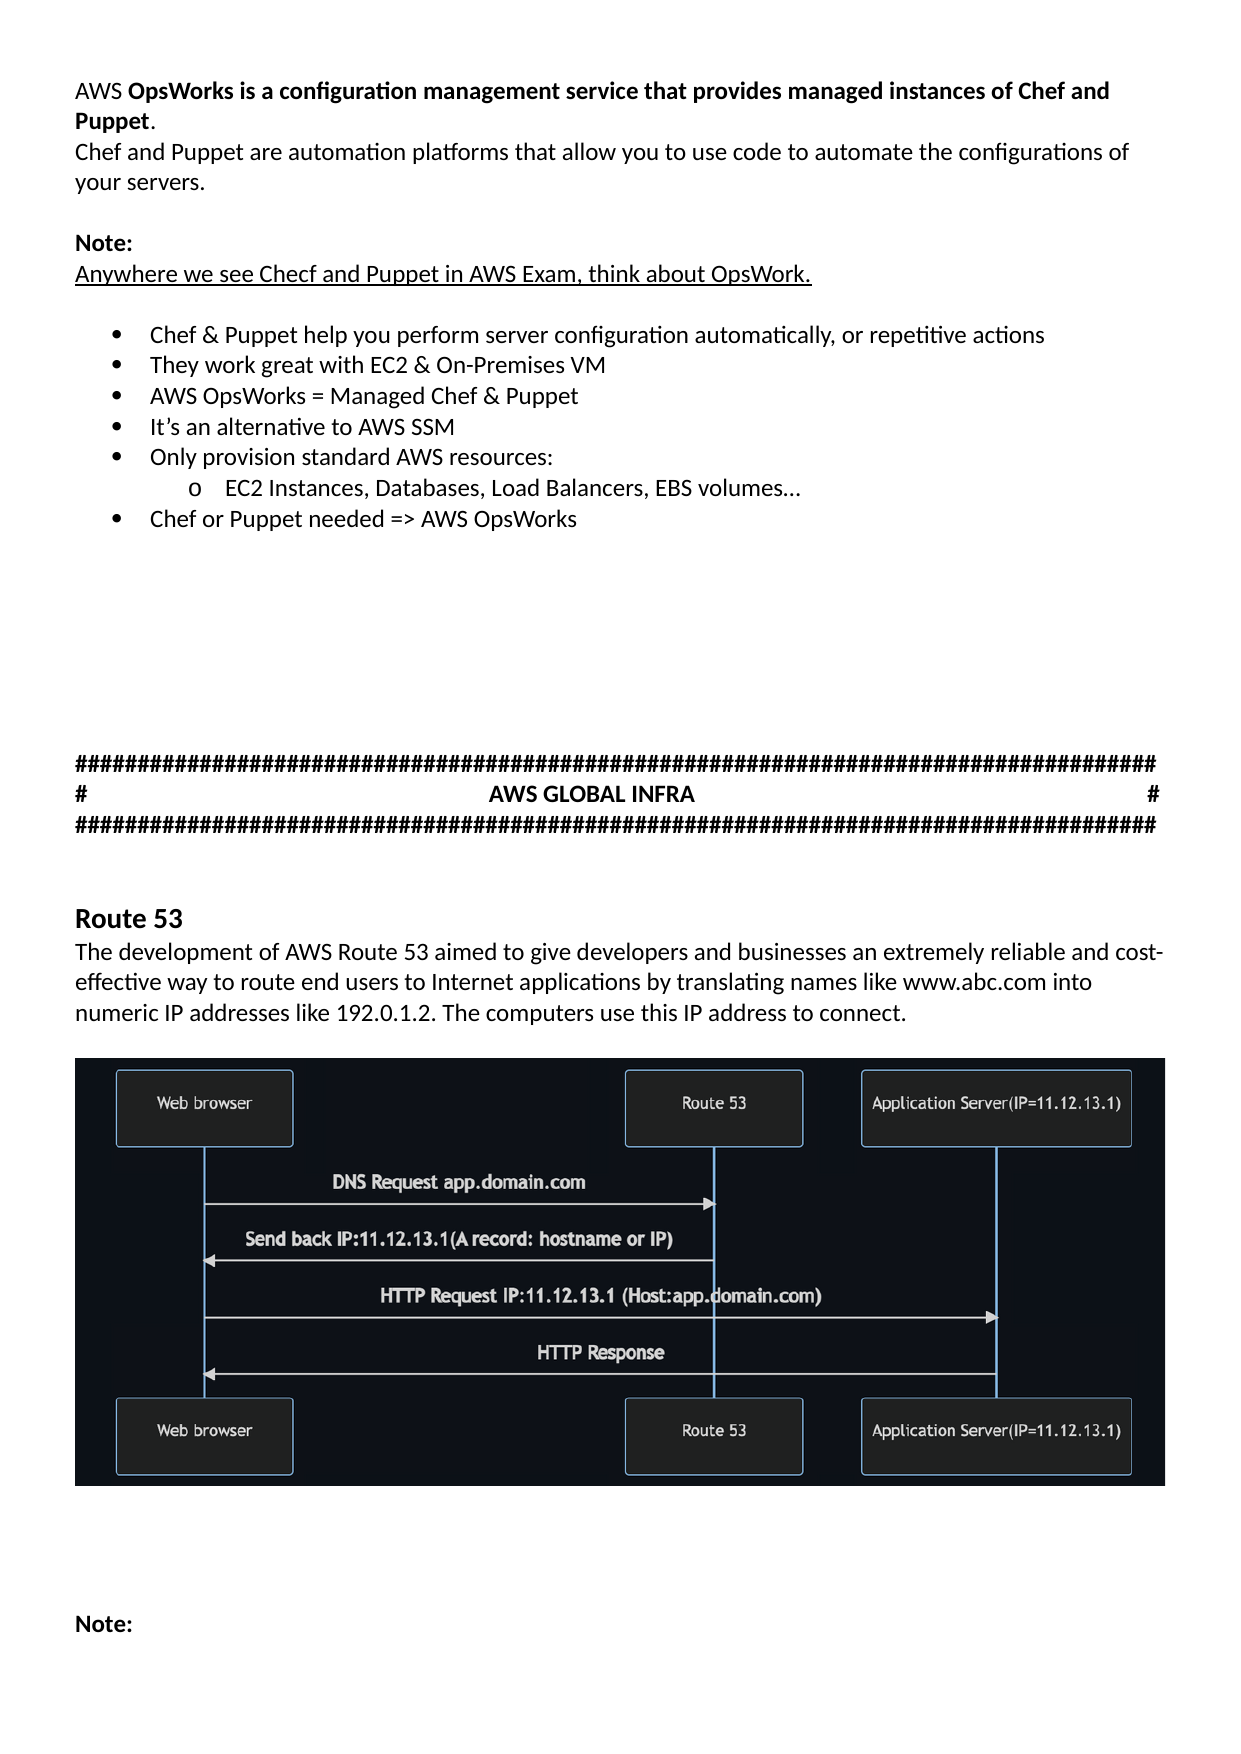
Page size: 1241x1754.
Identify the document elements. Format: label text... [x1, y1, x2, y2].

list AWS OpsWorks = Managed Chef & Puppet [112, 380, 1165, 411]
text Anywhere we see Checf and Puppet in AWS Exam, think about OpsWork. [75, 258, 1165, 289]
list Chef or Puppet needed => AWS OpsWorks [112, 503, 1165, 534]
text Chef and Puppet are automation platforms that allow you to use code to automate the configurations of your servers. [75, 136, 1165, 197]
list Chef & Puppet help you perform server configuration automatically, or repetitive actions [112, 319, 1165, 350]
text ####################################################################################### [75, 809, 1165, 839]
text ####################################################################################### [75, 748, 1165, 778]
list It’s an alternative to AWS SSM [112, 411, 1165, 441]
list They work great with EC2 & On-Premises VM [112, 350, 1165, 380]
text AWS OpsWorks is a configuration management service that provides managed instances of Chef and Puppet. [75, 75, 1165, 136]
picture [75, 1058, 1166, 1486]
text Route 53 [75, 900, 1165, 936]
list Only provision standard AWS resources: [112, 441, 1165, 472]
text # AWS GLOBAL INFRA # [75, 778, 1165, 809]
text Note: [75, 228, 1165, 258]
list EC2 Instances, Databases, Load Balancers, EBS volumes… [187, 472, 1165, 503]
text The development of AWS Route 53 aimed to give developers and businesses an extremely reliable and cost-effective way to route end users to Internet applications by translating names like www.abc.com into numeric IP addresses like 192.0.1.2. The computers use this IP address to connect. [75, 936, 1165, 1027]
text Note: [75, 1608, 1165, 1638]
